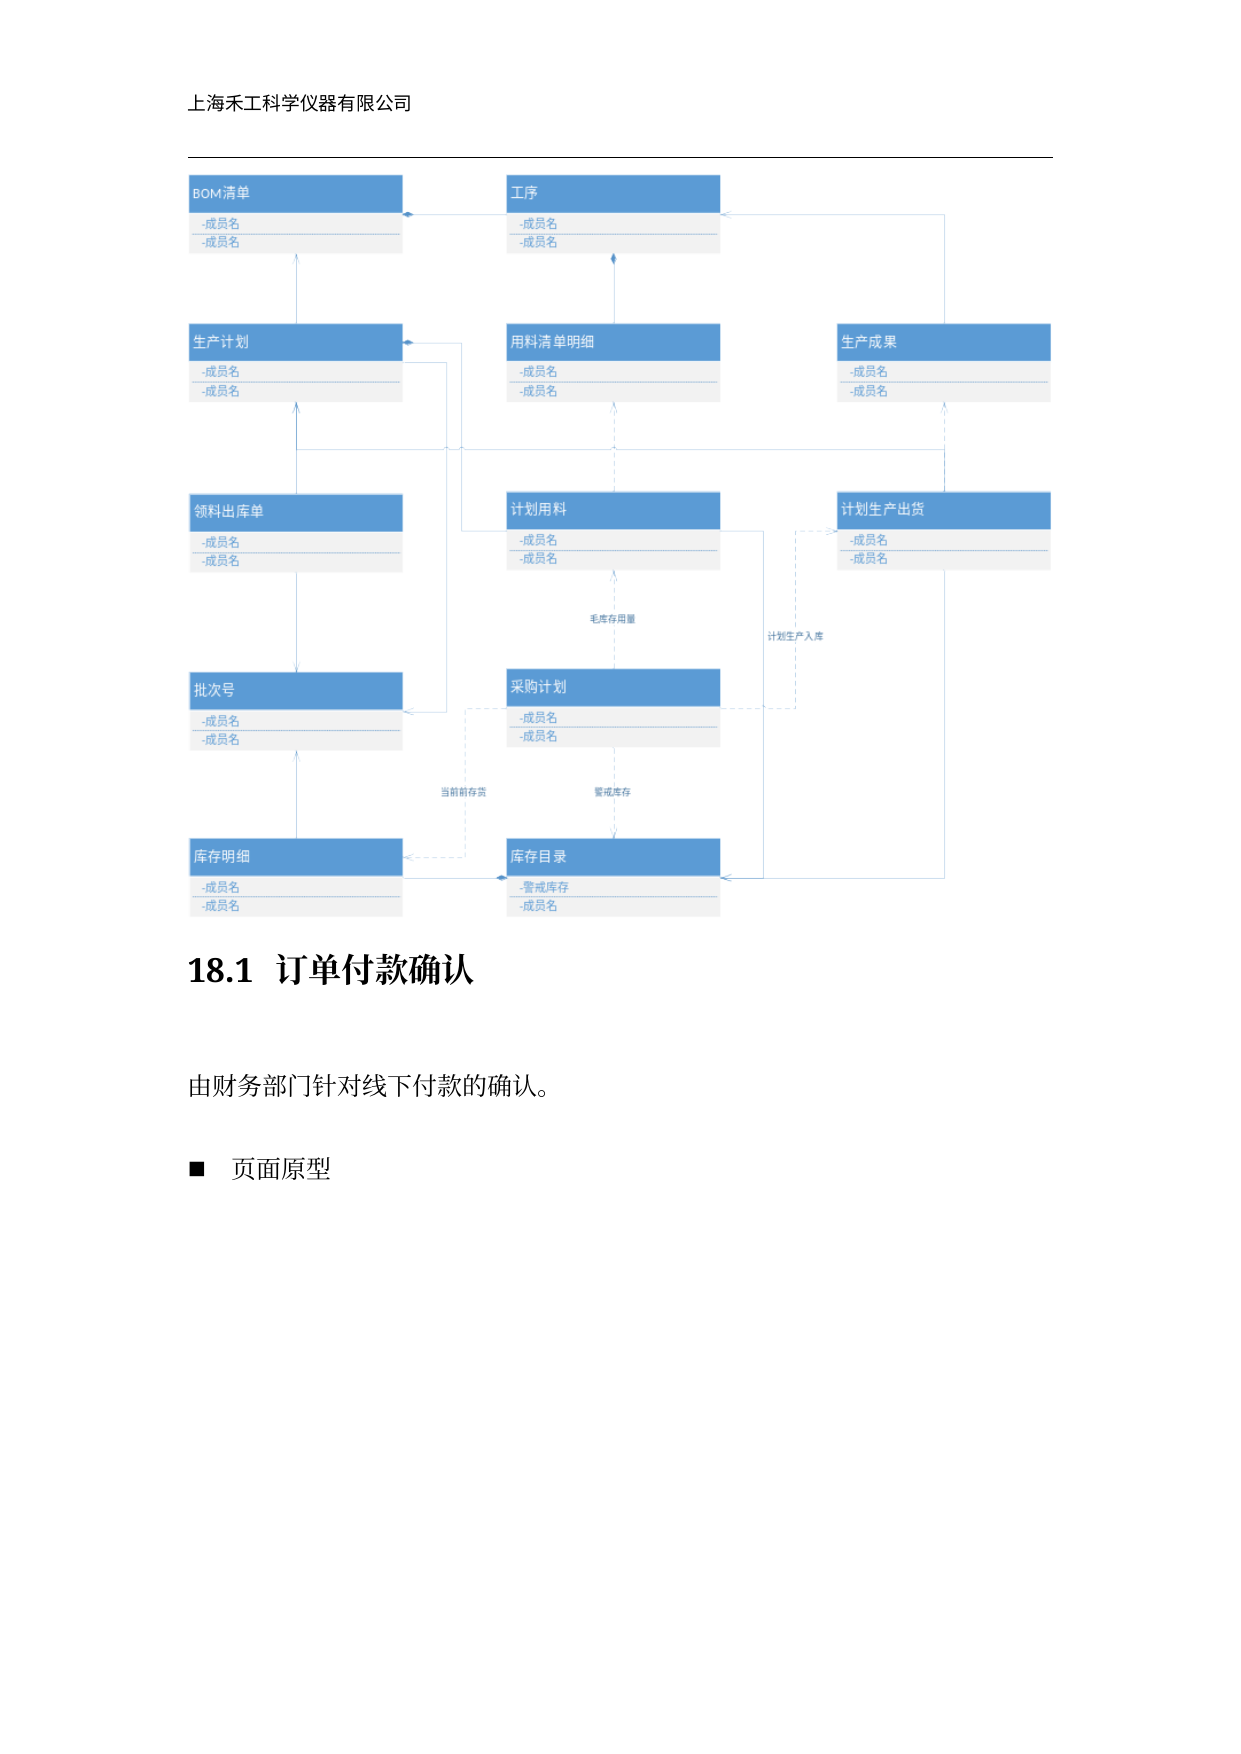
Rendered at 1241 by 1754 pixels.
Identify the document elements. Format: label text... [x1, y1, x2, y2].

list 页面原型 [187, 1135, 1053, 1200]
subtitle 订单付款确认 [187, 936, 1053, 1001]
text 由财务部门针对线下付款的确认。 [187, 1052, 1053, 1117]
